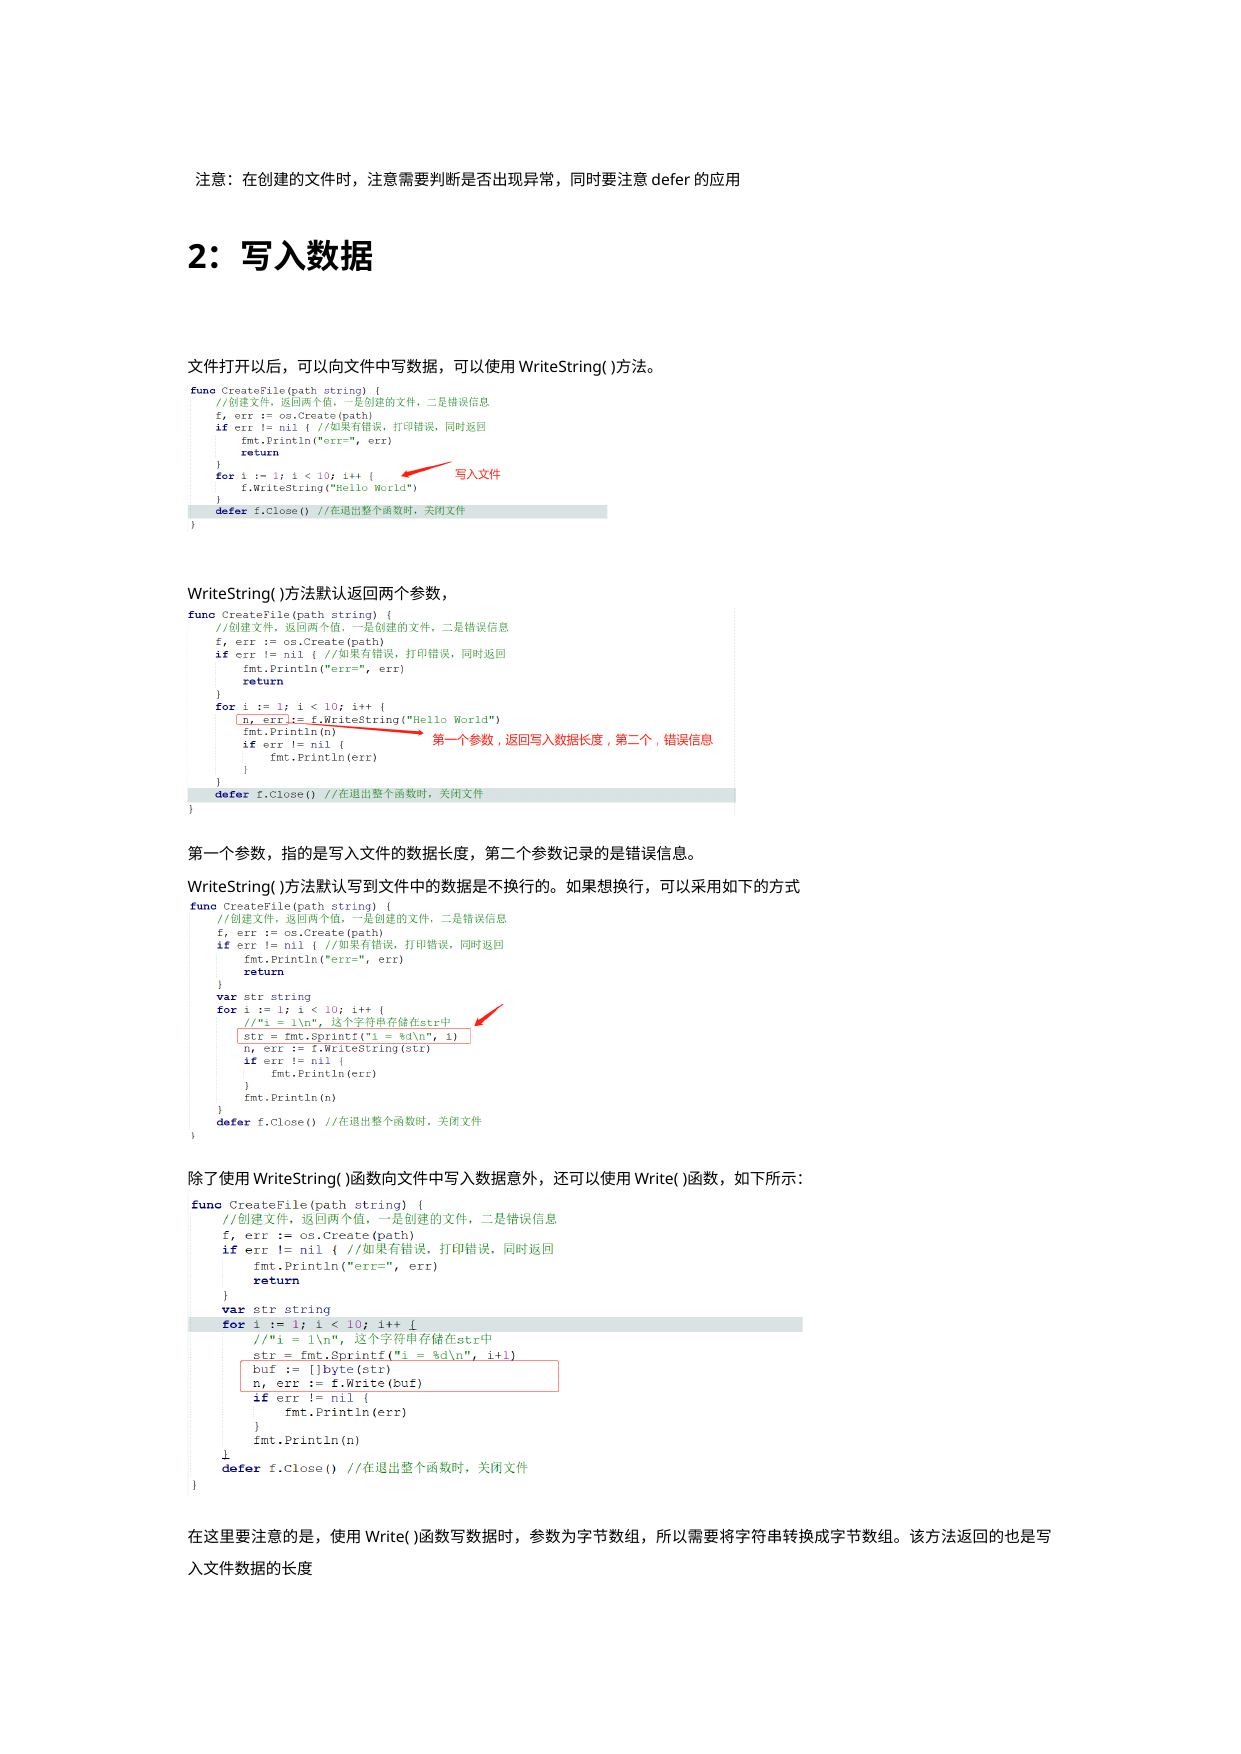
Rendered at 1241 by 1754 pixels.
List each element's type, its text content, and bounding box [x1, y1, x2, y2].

subtitle 2：写入数据 [187, 222, 1053, 287]
picture [187, 1193, 803, 1497]
text 在这里要注意的是，使用Write( )函数写数据时，参数为字节数组，所以需要将字符串转换成字节数组。该方法返回的也是写入文件数据的长度 [187, 1519, 1053, 1584]
picture [187, 901, 664, 1139]
picture [187, 381, 608, 532]
text 第一个参数，指的是写入文件的数据长度，第二个参数记录的是错误信息。 [187, 836, 1053, 869]
text 文件打开以后，可以向文件中写数据，可以使用WriteString( )方法。 [187, 349, 1053, 381]
text 注意：在创建的文件时，注意需要判断是否出现异常，同时要注意defer的应用 [195, 162, 1053, 194]
text WriteString( )方法默认写到文件中的数据是不换行的。如果想换行，可以采用如下的方式 [187, 869, 1053, 901]
text 除了使用WriteString( )函数向文件中写入数据意外，还可以使用Write( )函数，如下所示： [187, 1161, 1053, 1194]
picture [187, 608, 736, 816]
text WriteString( )方法默认返回两个参数， [187, 576, 1053, 609]
